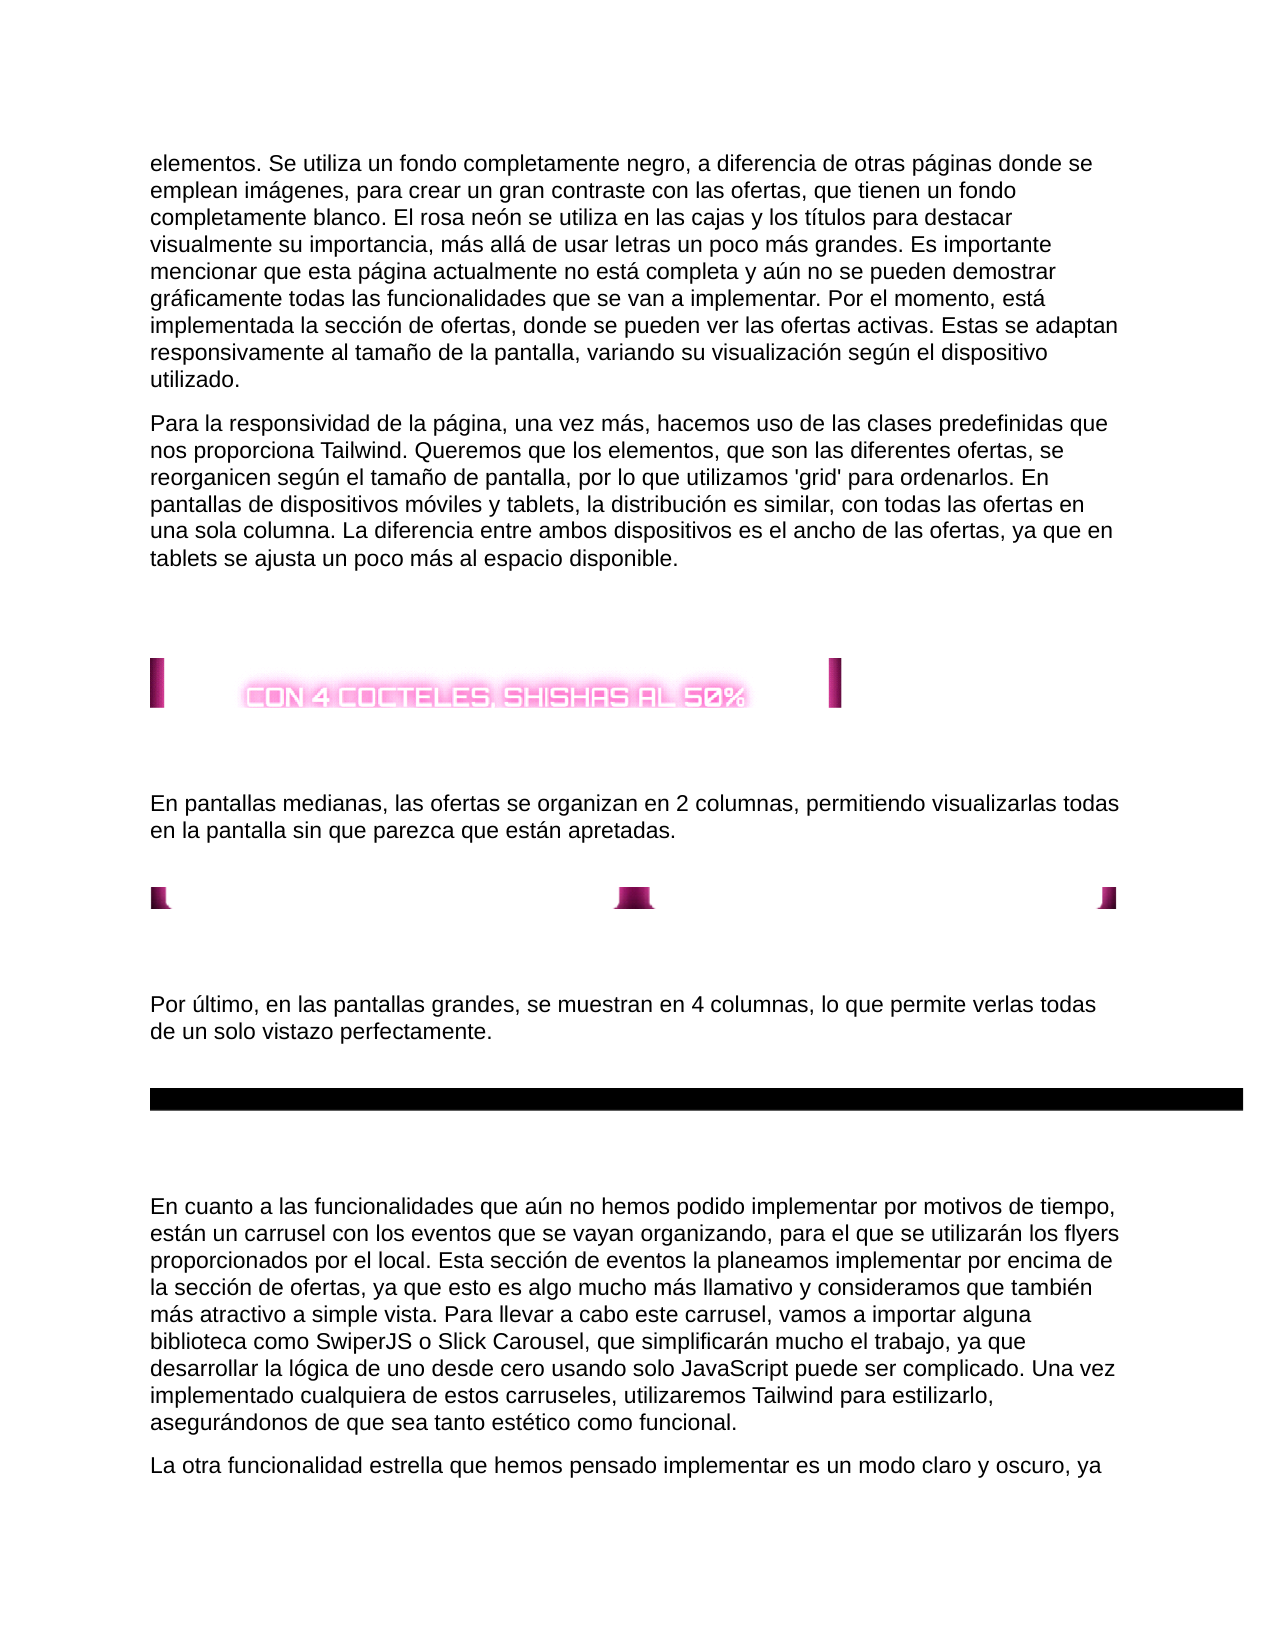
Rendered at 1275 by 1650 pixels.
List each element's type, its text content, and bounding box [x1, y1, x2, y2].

text Por último, en las pantallas grandes, se muestran en 4 columnas, lo que permite verlas todas de un solo vistazo perfectamente. [150, 991, 1125, 1045]
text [150, 1452, 1125, 1479]
text Para la responsividad de la página, una vez más, hacemos uso de las clases predefinidas que nos proporciona Tailwind. Queremos que los elementos, que son las diferentes ofertas, se reorganicen según el tamaño de pantalla, por lo que utilizamos 'grid' para ordenarlos. En pantallas de dispositivos móviles y tablets, la distribución es similar, con todas las ofertas en una sola columna. La diferencia entre ambos dispositivos es el ancho de las ofertas, ya que en tablets se ajusta un poco más al espacio disponible. [150, 409, 1125, 571]
text En pantallas medianas, las ofertas se organizan en 2 columnas, permitiendo visualizarlas todas en la pantalla sin que parezca que están apretadas. [150, 789, 1125, 843]
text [150, 150, 1125, 393]
text En cuanto a las funcionalidades que aún no hemos podido implementar por motivos de tiempo, están un carrusel con los eventos que se vayan organizando, para el que se utilizarán los flyers proporcionados por el local. Esta sección de eventos la planeamos implementar por encima de la sección de ofertas, ya que esto es algo mucho más llamativo y consideramos que también más atractivo a simple vista. Para llevar a cabo este carrusel, vamos a importar alguna biblioteca como SwiperJS o Slick Carousel, que simplificarán mucho el trabajo, ya que desarrollar la lógica de uno desde cero usando solo JavaScript puede ser complicado. Una vez implementado cualquiera de estos carruseles, utilizaremos Tailwind para estilizarlo, asegurándonos de que sea tanto estético como funcional. [150, 1193, 1125, 1436]
